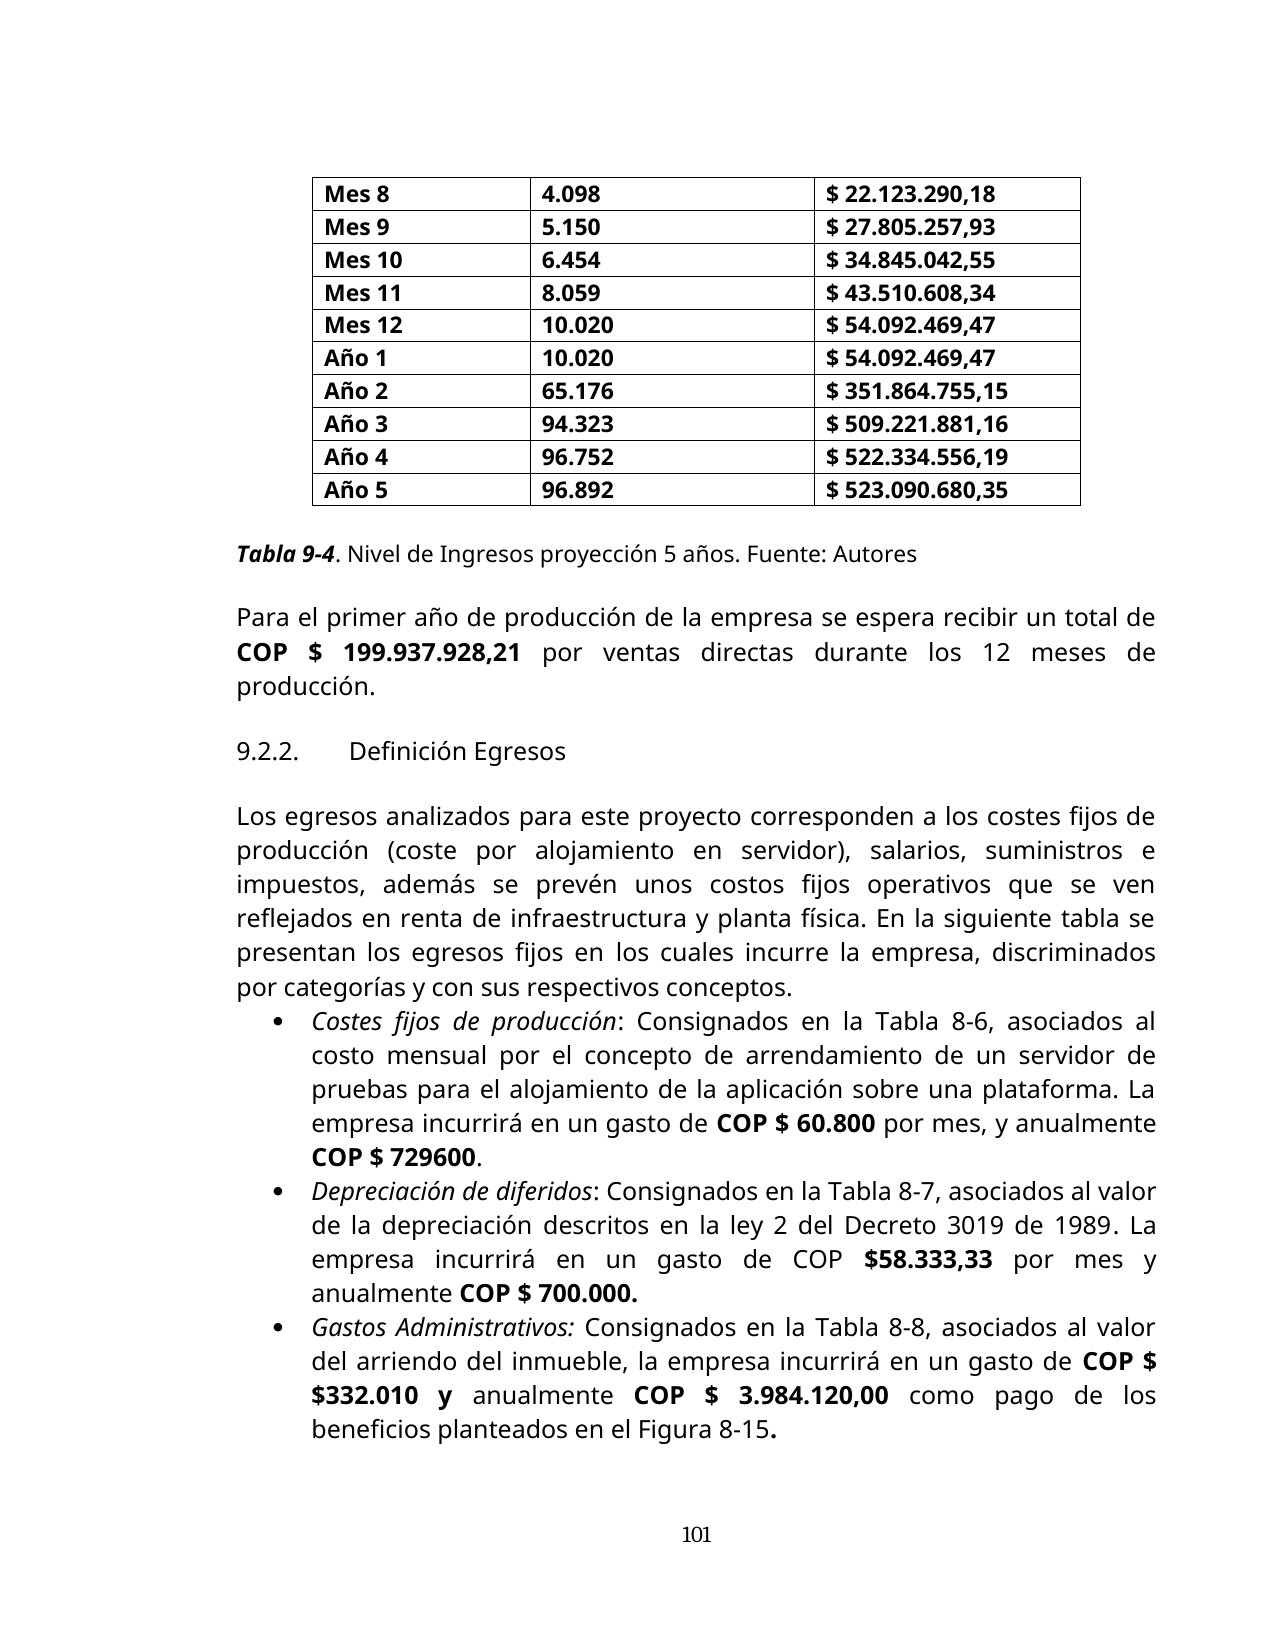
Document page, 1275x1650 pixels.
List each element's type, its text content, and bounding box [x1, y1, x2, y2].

text Para el primer año de producción de la empresa se espera recibir un total de COP $ 199.937.928,21 por ventas directas durante los 12 meses de producción. [236, 600, 1157, 702]
table_cell 94.323 [531, 408, 814, 440]
table_cell Mes 12 [313, 310, 530, 341]
list Definición Egresos [236, 733, 1157, 768]
table_cell 96.752 [531, 441, 814, 472]
table_cell Mes 11 [313, 277, 530, 308]
text Tabla 9-4. Nivel de Ingresos proyección 5 años. Fuente: Autores [236, 538, 1157, 569]
table_cell Año 3 [313, 408, 530, 440]
table_cell $ 351.864.755,15 [815, 375, 1080, 407]
table_cell Mes 8 [313, 178, 530, 210]
table_cell $ 522.334.556,19 [815, 441, 1080, 472]
table_cell $ 43.510.608,34 [815, 277, 1080, 308]
table_cell $ 27.805.257,93 [815, 211, 1080, 243]
table_cell $ 22.123.290,18 [815, 178, 1080, 210]
table_cell Año 2 [313, 375, 530, 407]
table_cell Mes 9 [313, 211, 530, 243]
table_cell $ 54.092.469,47 [815, 310, 1080, 341]
table_cell 10.020 [531, 342, 814, 374]
table_cell Año 5 [313, 474, 530, 505]
list Depreciación de diferidos: Consignados en la Tabla 8-7, asociados al valor de la depreciación descritos en la ley 2 del Decreto 3019 de 1989. La empresa incurrirá en un gasto de COP $58.333,33 por mes y anualmente COP $ 700.000. [274, 1173, 1157, 1310]
table_cell $ 509.221.881,16 [815, 408, 1080, 440]
table_cell 4.098 [531, 178, 814, 210]
list Costes fijos de producción: Consignados en la Tabla 8-6, asociados al costo mensual por el concepto de arrendamiento de un servidor de pruebas para el alojamiento de la aplicación sobre una plataforma. La empresa incurrirá en un gasto de COP $ 60.800 por mes, y anualmente COP $ 729600. [274, 1003, 1157, 1173]
table_cell 10.020 [531, 310, 814, 341]
text Los egresos analizados para este proyecto corresponden a los costes fijos de producción (coste por alojamiento en servidor), salarios, suministros e impuestos, además se prevén unos costos fijos operativos que se ven reflejados en renta de infraestructura y planta física. En la siguiente tabla se presentan los egresos fijos en los cuales incurre la empresa, discriminados por categorías y con sus respectivos conceptos. [236, 799, 1157, 1003]
table_cell Año 4 [313, 441, 530, 472]
table_cell 6.454 [531, 244, 814, 276]
table_cell Año 1 [313, 342, 530, 374]
table_cell 8.059 [531, 277, 814, 308]
table_cell Mes 10 [313, 244, 530, 276]
table_cell $ 34.845.042,55 [815, 244, 1080, 276]
table_cell 5.150 [531, 211, 814, 243]
table_cell $ 523.090.680,35 [815, 474, 1080, 505]
table_cell 65.176 [531, 375, 814, 407]
table_cell 96.892 [531, 474, 814, 505]
list Gastos Administrativos: Consignados en la Tabla 8-8, asociados al valor del arriendo del inmueble, la empresa incurrirá en un gasto de COP $ $332.010 y anualmente COP $ 3.984.120,00 como pago de los beneficios planteados en el Figura 8-15. [274, 1310, 1157, 1446]
table_cell $ 54.092.469,47 [815, 342, 1080, 374]
